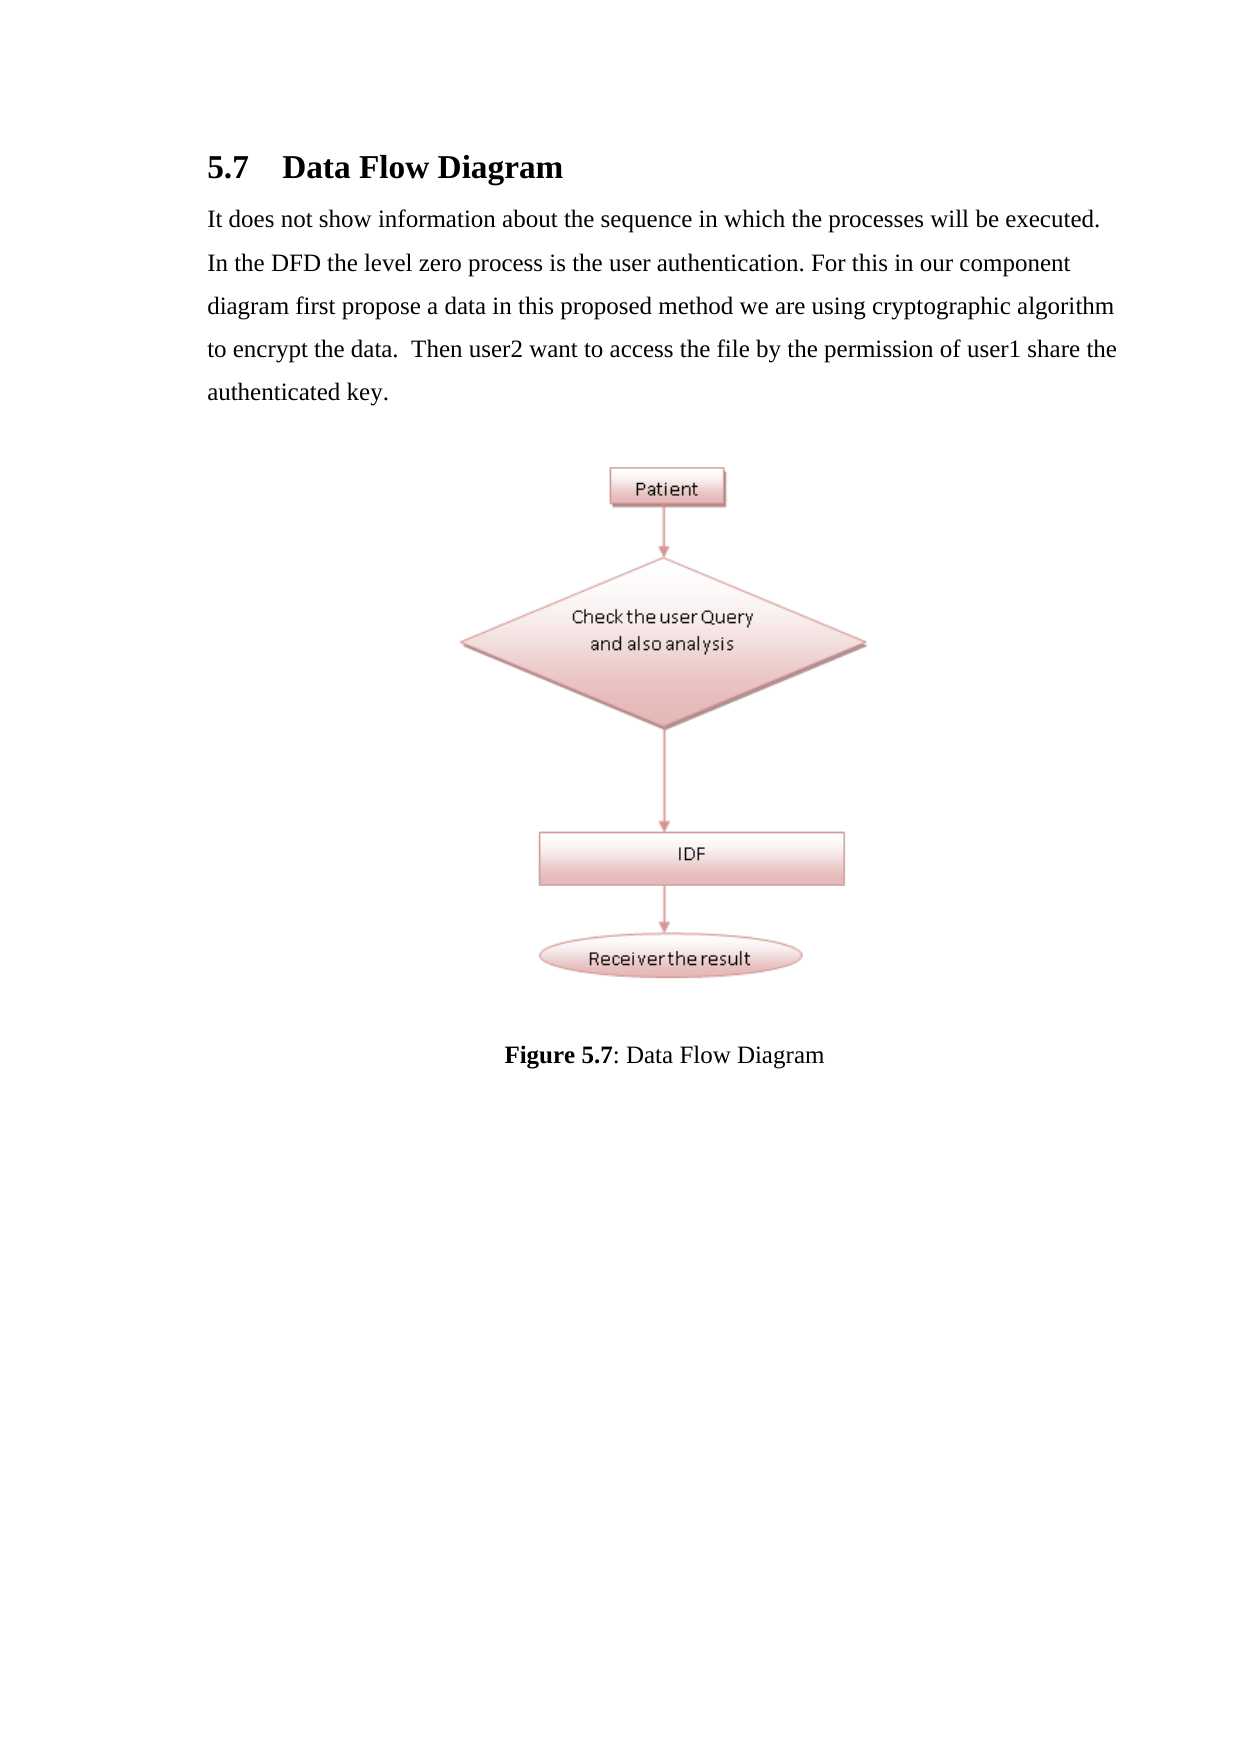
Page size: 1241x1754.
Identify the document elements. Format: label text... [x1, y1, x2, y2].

text It does not show information about the sequence in which the processes will be executed. In the DFD the level zero process is the user authentication. For this in our component diagram first propose a data in this proposed method we are using cryptographic algorithm to encrypt the data. Then user2 want to access the file by the permission of user1 share the authenticated key. [207, 204, 1122, 406]
text 5.7 Data Flow Diagram [207, 147, 1122, 185]
text Figure 5.7: Data Flow Diagram [207, 1040, 1122, 1068]
picture [457, 466, 872, 981]
